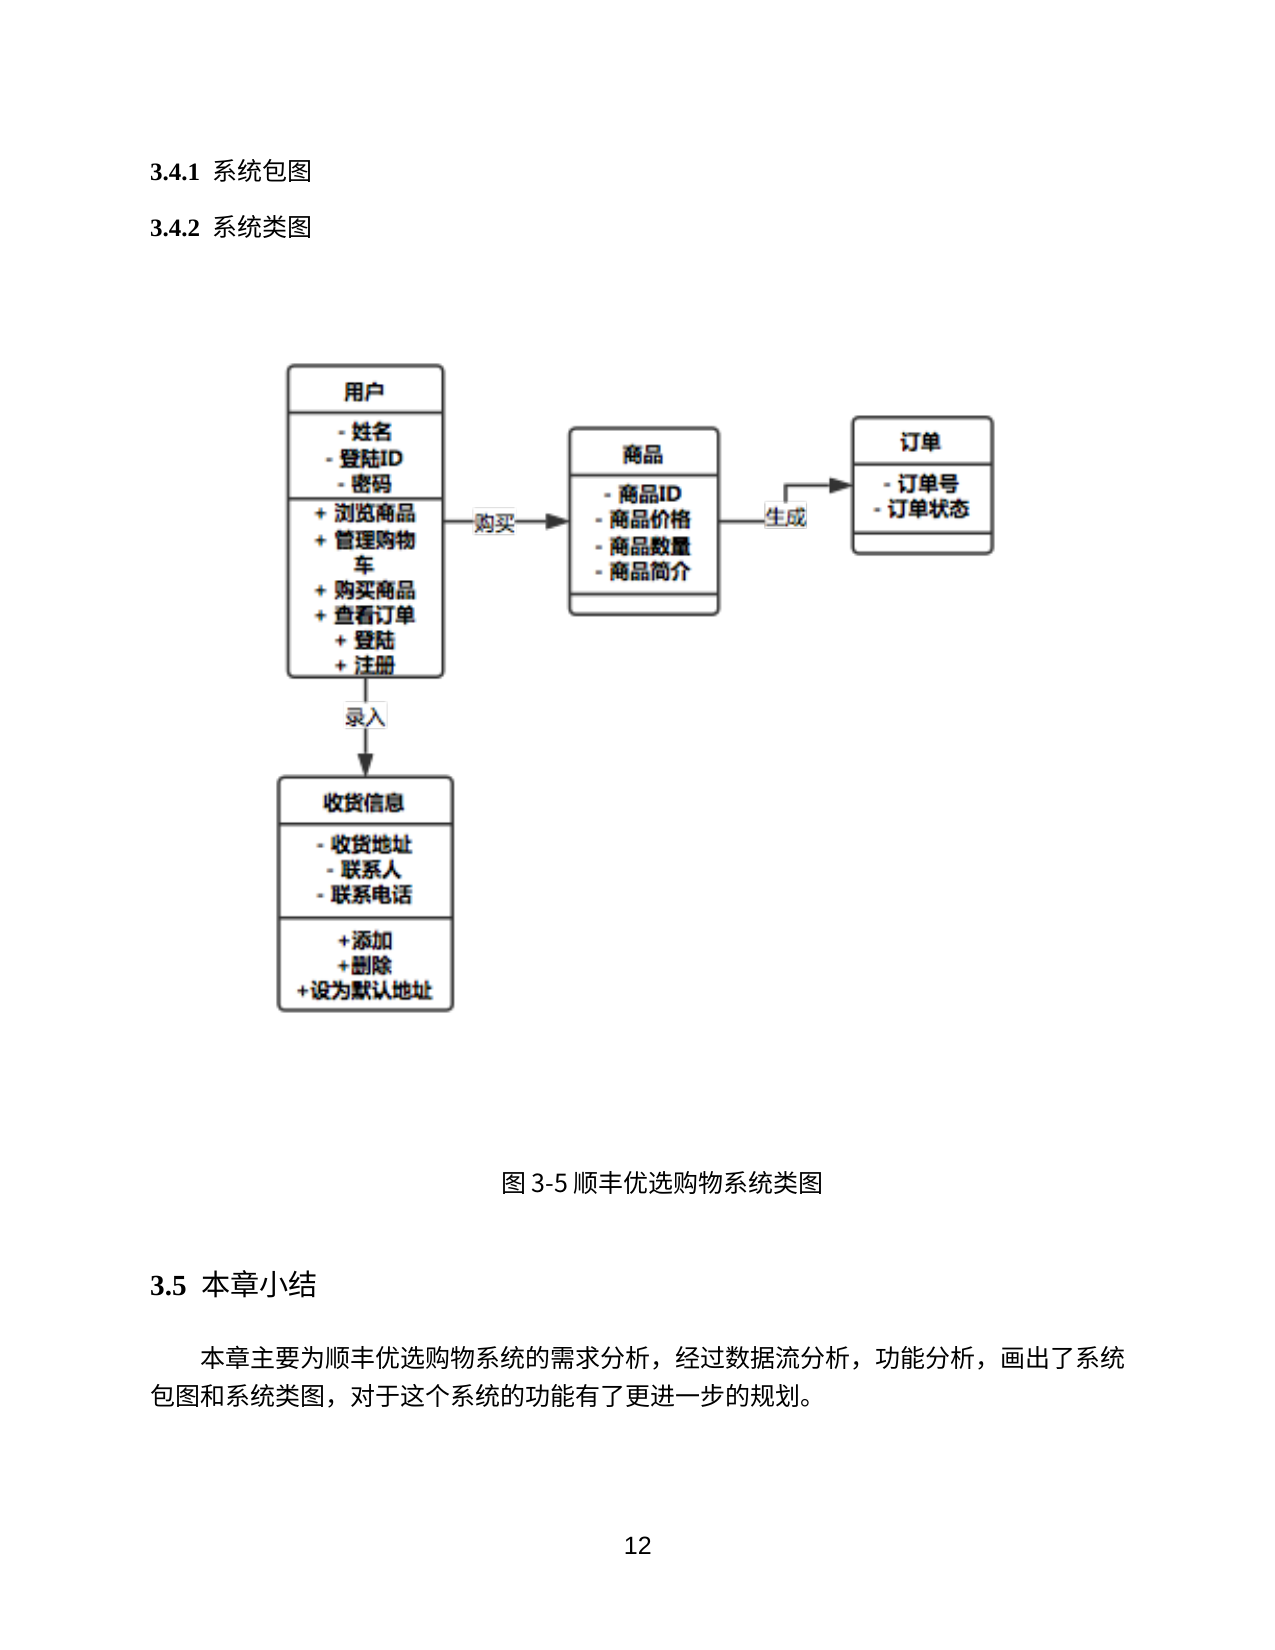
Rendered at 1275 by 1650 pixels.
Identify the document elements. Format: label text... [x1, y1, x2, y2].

text 3.4.1 系统包图 [150, 150, 1125, 187]
text 3.4.2 系统类图 [150, 206, 1125, 244]
picture [248, 335, 1024, 1042]
text 图3-5 顺丰优选购物系统类图 [150, 1162, 1125, 1200]
text 本章主要为顺丰优选购物系统的需求分析，经过数据流分析，功能分析，画出了系统包图和系统类图，对于这个系统的功能有了更进一步的规划。 [150, 1337, 1125, 1412]
text 3.5 本章小结 [150, 1275, 1125, 1300]
